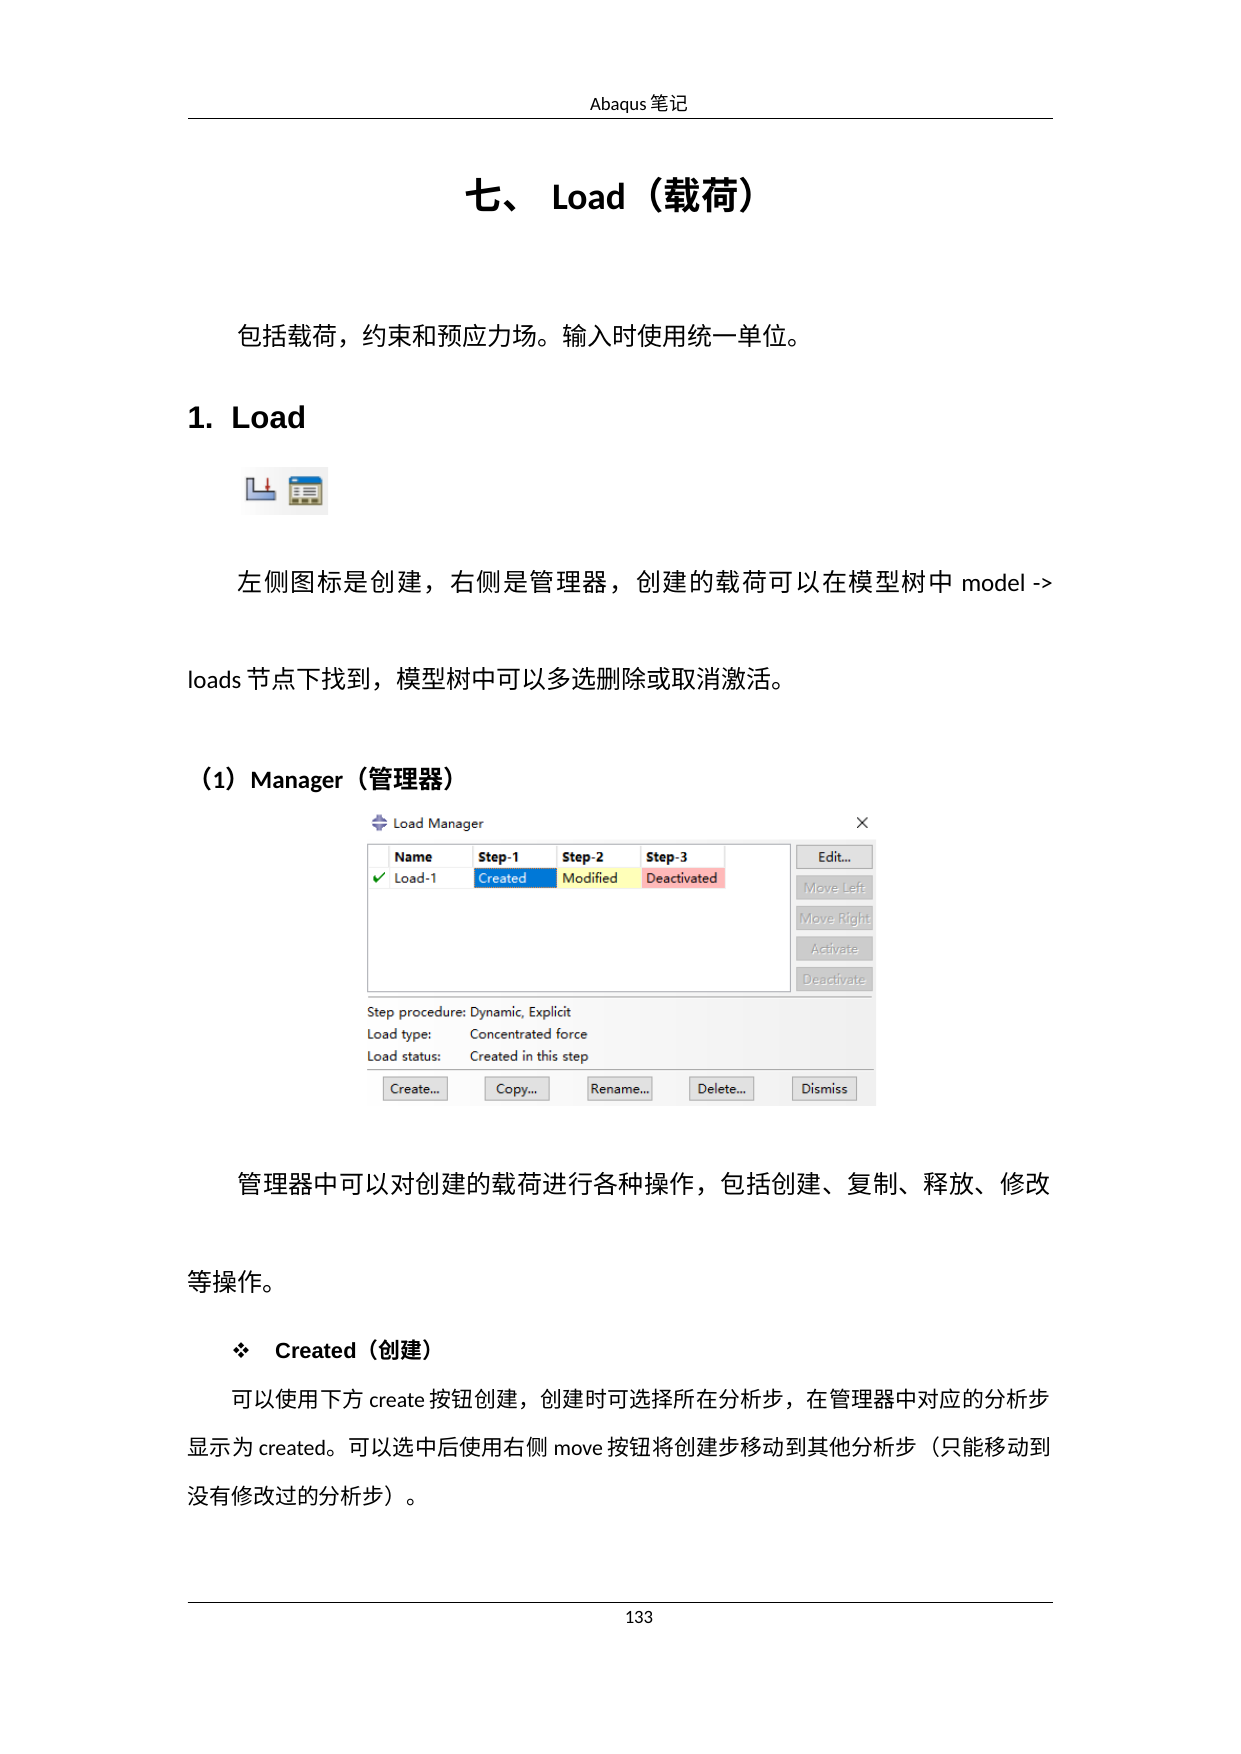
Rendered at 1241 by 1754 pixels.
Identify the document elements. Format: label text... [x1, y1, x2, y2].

text 包括载荷，约束和预应力场。输入时使用统一单位。 [187, 302, 1053, 367]
text 可以使用下方create按钮创建，创建时可选择所在分析步，在管理器中对应的分析步显示为created。可以选中后使用右侧move按钮将创建步移动到其他分析步（只能移动到没有修改过的分析步）。 [187, 1381, 1053, 1511]
picture [237, 467, 329, 515]
text 左侧图标是创建，右侧是管理器，创建的载荷可以在模型树中model -> loads节点下找到，模型树中可以多选删除或取消激活。 [187, 548, 1053, 711]
subtitle Load（载荷） [187, 161, 1053, 226]
text 管理器中可以对创建的载荷进行各种操作，包括创建、复制、释放、修改等操作。 [187, 1150, 1053, 1313]
subtitle Manager（管理器） [187, 745, 1053, 810]
subtitle Load [187, 385, 1053, 450]
picture [364, 810, 877, 1106]
subtitle Created（创建） [231, 1333, 1053, 1365]
